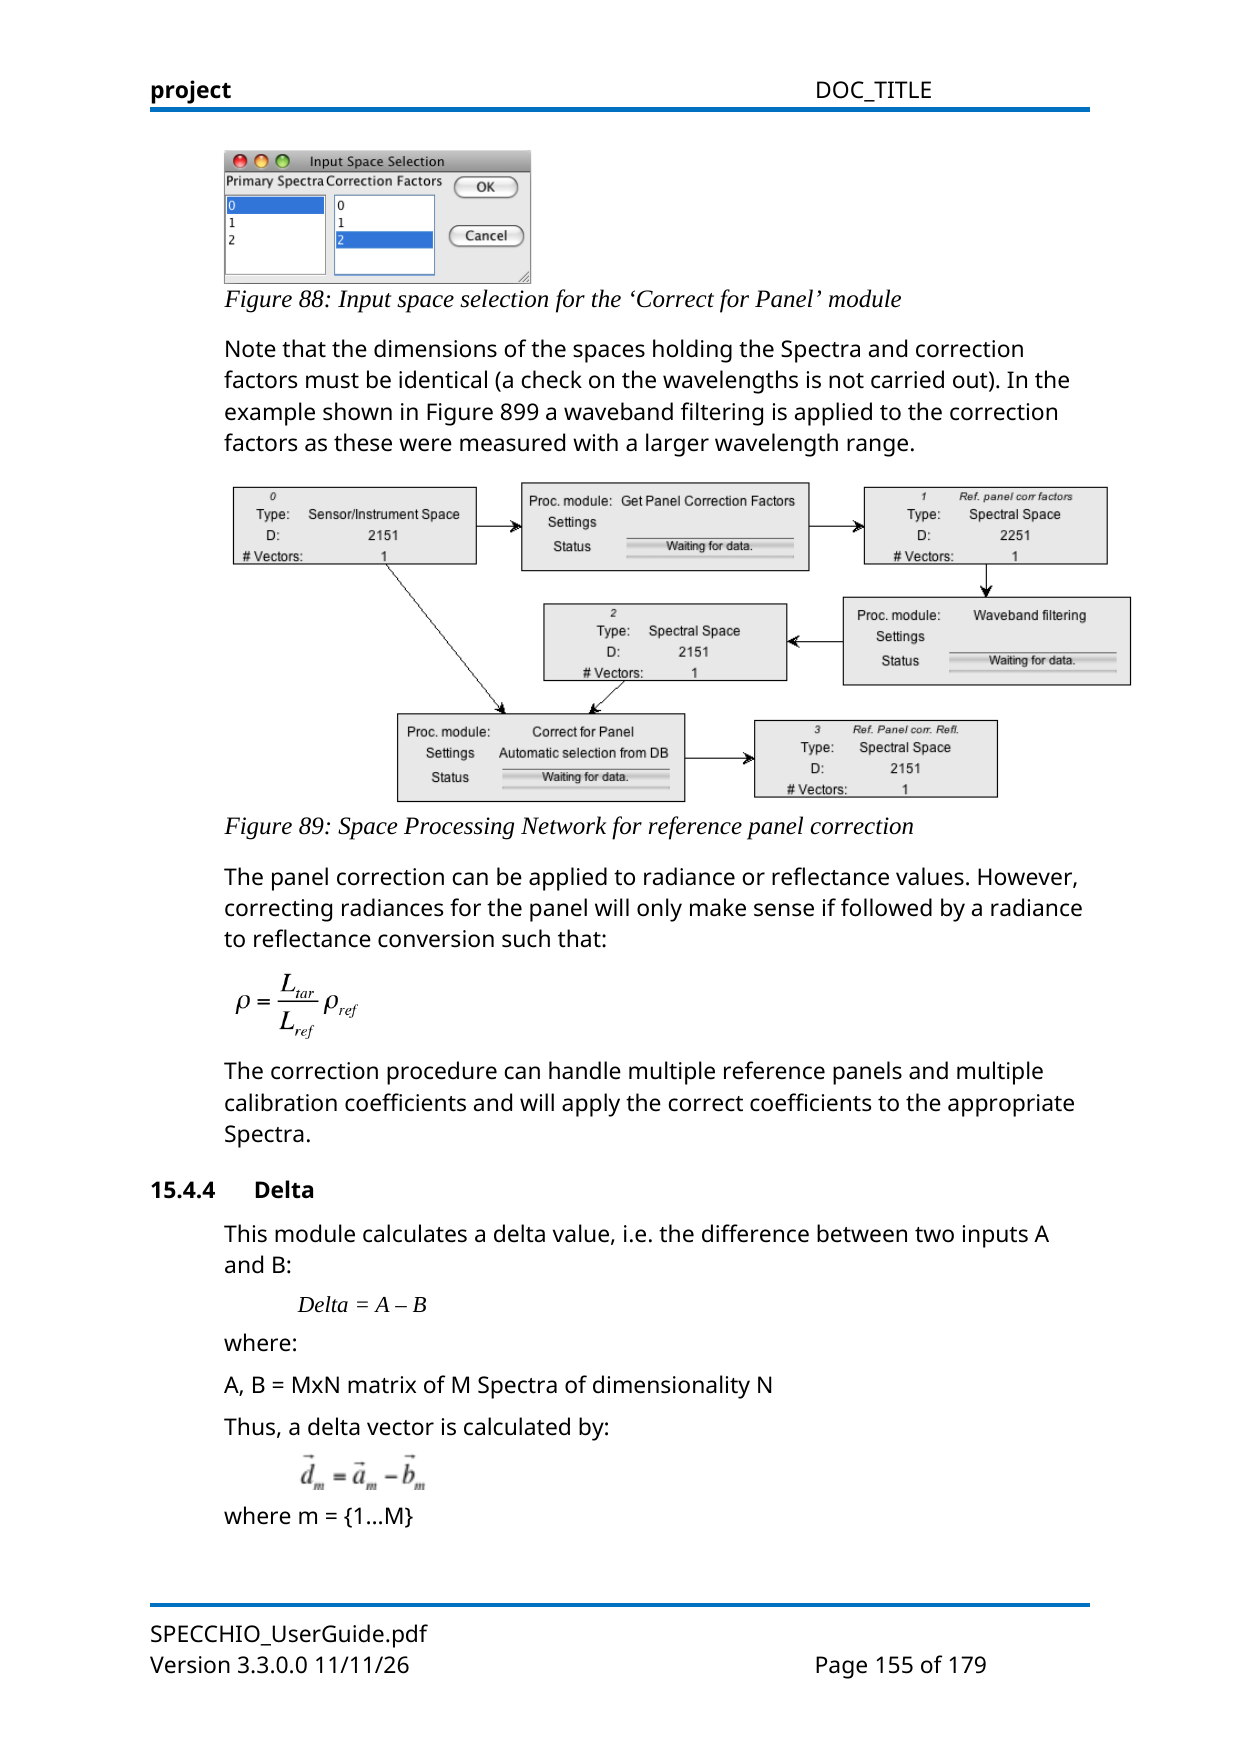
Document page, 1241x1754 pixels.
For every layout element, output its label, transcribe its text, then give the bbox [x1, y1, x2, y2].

text This module calculates a delta value, i.e. the difference between two inputs A and B: [224, 1218, 1090, 1280]
text where: [224, 1327, 1090, 1359]
text Delta = A – B [298, 1291, 1090, 1317]
text The panel correction can be applied to radiance or reflectance values. However, correcting radiances for the panel will only make sense if followed by a radiance to reflectance conversion such that: [224, 861, 1090, 954]
picture [223, 479, 1140, 811]
text where m = {1…M} [224, 1500, 1090, 1531]
text A, B = MxN matrix of M Spectra of dimensionality N [224, 1369, 1090, 1400]
picture [223, 150, 532, 284]
text The correction procedure can handle multiple reference panels and multiple calibration coefficients and will apply the correct coefficients to the appropriate Spectra. [224, 1055, 1090, 1149]
text Thus, a delta vector is calculated by: [224, 1411, 1090, 1442]
picture [223, 964, 371, 1045]
subtitle Delta [150, 1174, 1090, 1205]
